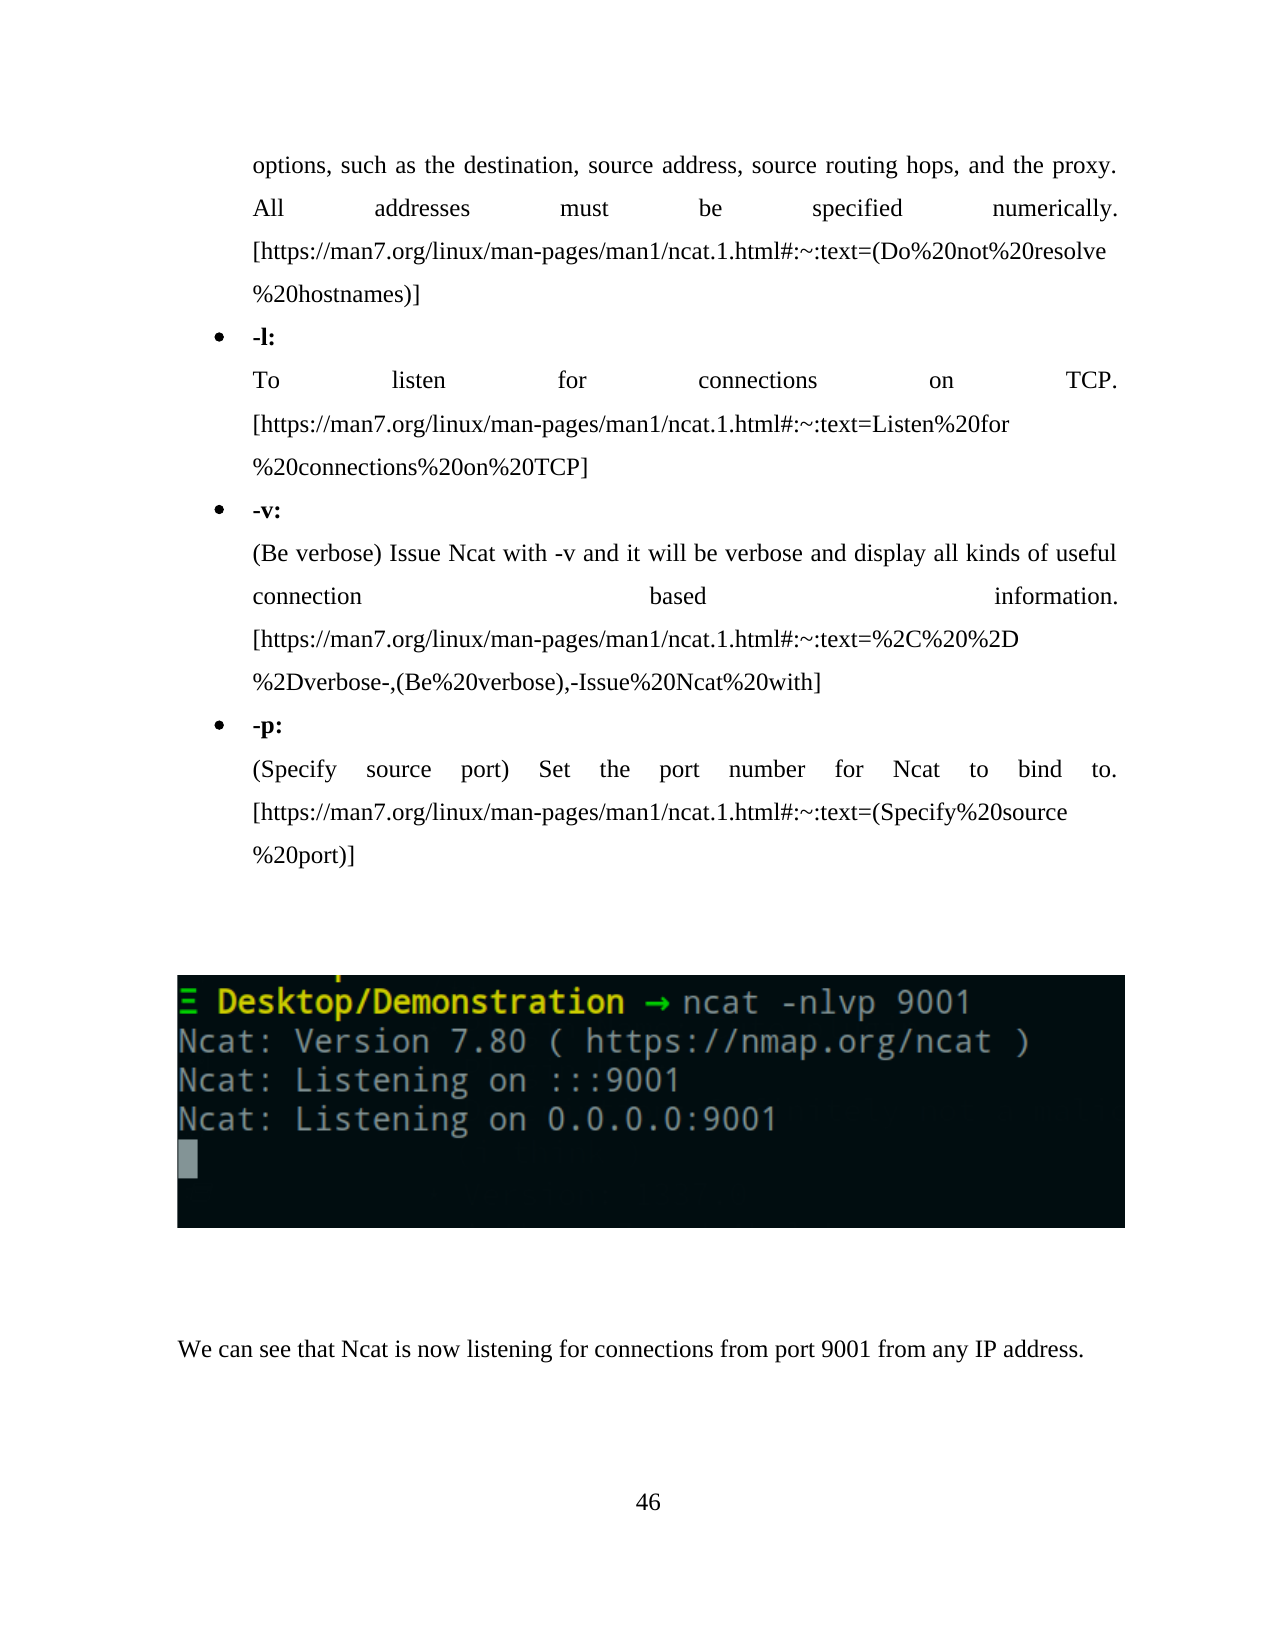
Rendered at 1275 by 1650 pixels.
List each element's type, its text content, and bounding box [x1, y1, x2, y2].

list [215, 150, 1118, 308]
list -v: (Be verbose) Issue Ncat with -v and it will be verbose and display all kinds of useful connection based information. [https://man7.org/linux/man-pages/man1/ncat.1.html#:~:text=%2C%20%2D%2Dverbose-,(Be%20verbose),-Issue%20Ncat%20with] [215, 495, 1118, 696]
text We can see that Ncat is now listening for connections from port 9001 from any IP address. [177, 1334, 1118, 1363]
list -p: (Specify source port) Set the port number for Ncat to bind to. [https://man7.org/linux/man-pages/man1/ncat.1.html#:~:text=(Specify%20source%20port)] [215, 711, 1118, 869]
list -l: To listen for connections on TCP. [https://man7.org/linux/man-pages/man1/ncat.1.html#:~:text=Listen%20for%20connections%20on%20TCP] [215, 322, 1118, 481]
picture [177, 975, 1125, 1228]
